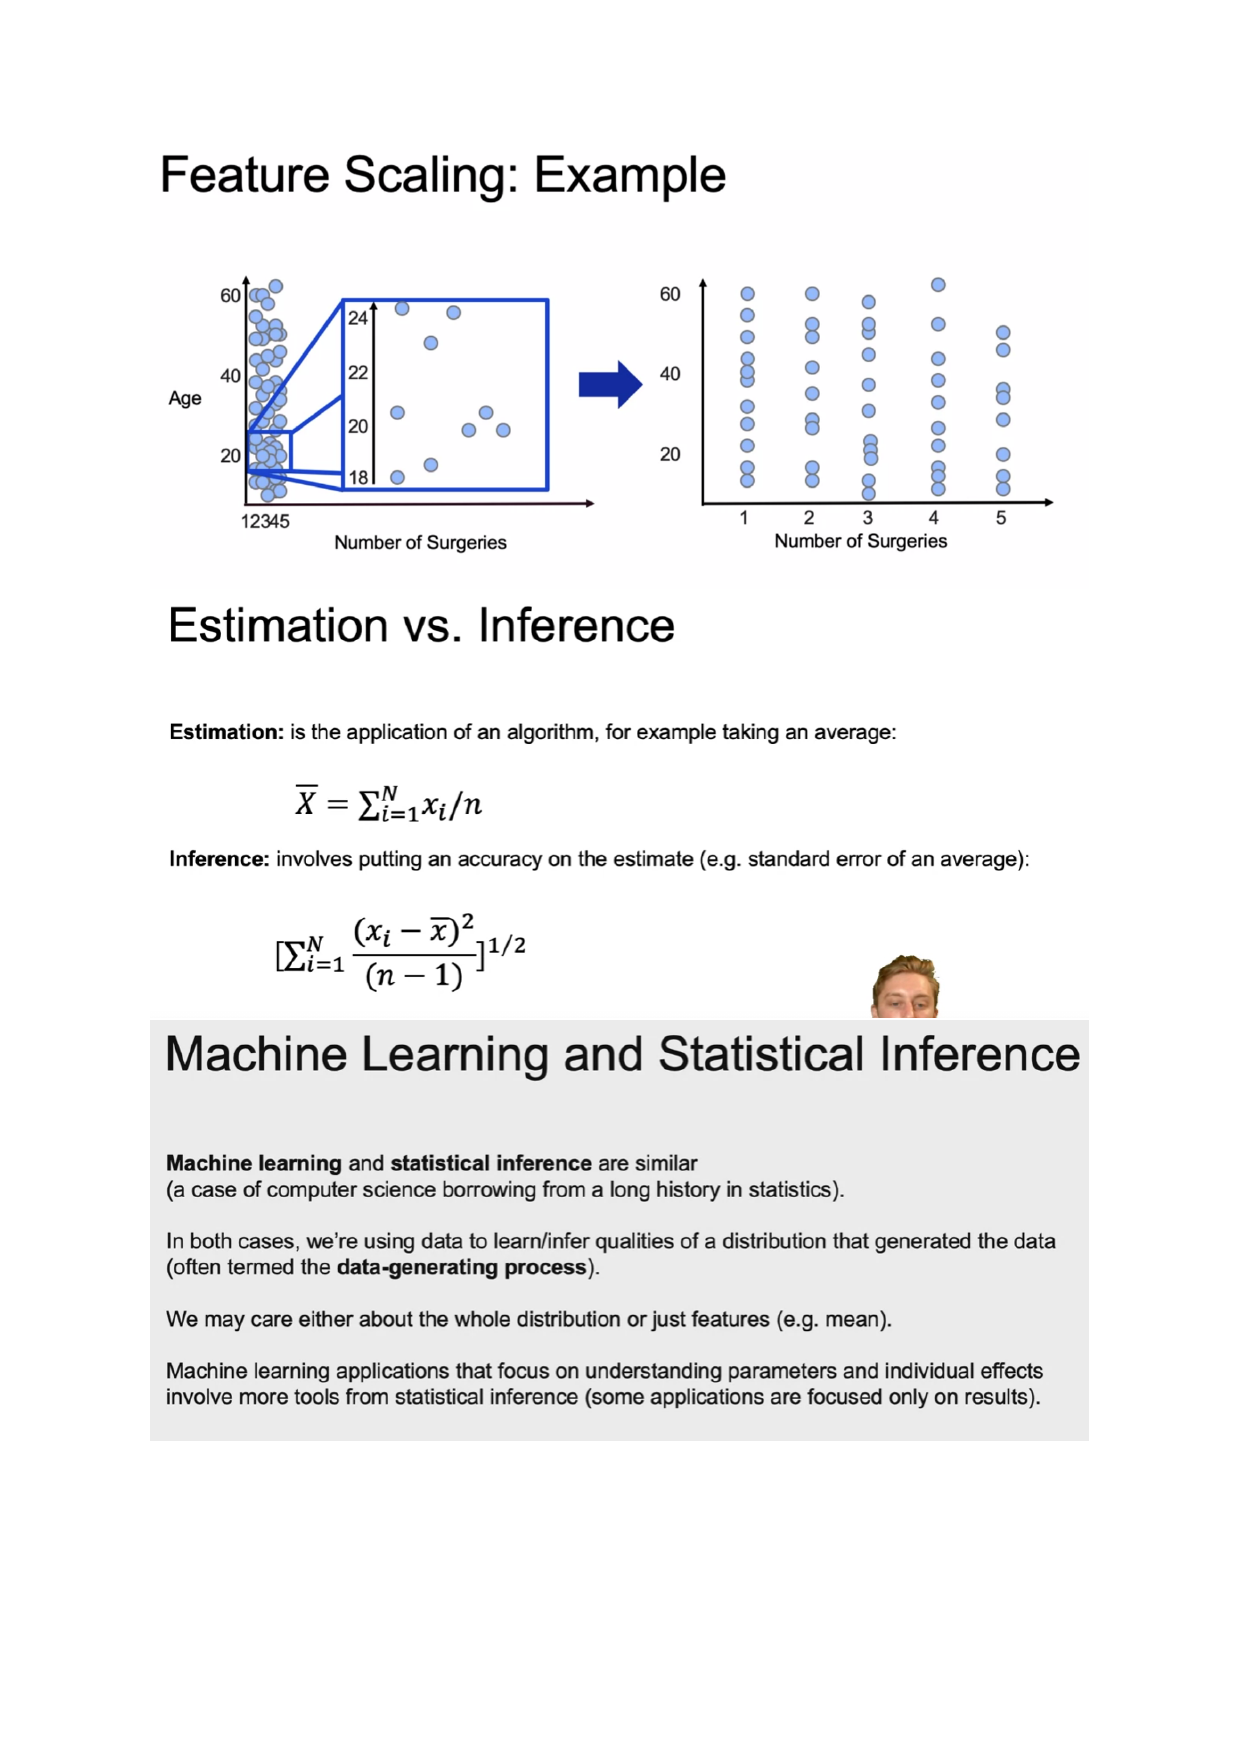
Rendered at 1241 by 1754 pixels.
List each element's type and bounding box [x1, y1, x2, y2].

picture [150, 591, 1089, 1018]
picture [150, 150, 1089, 589]
picture [150, 1020, 1089, 1441]
